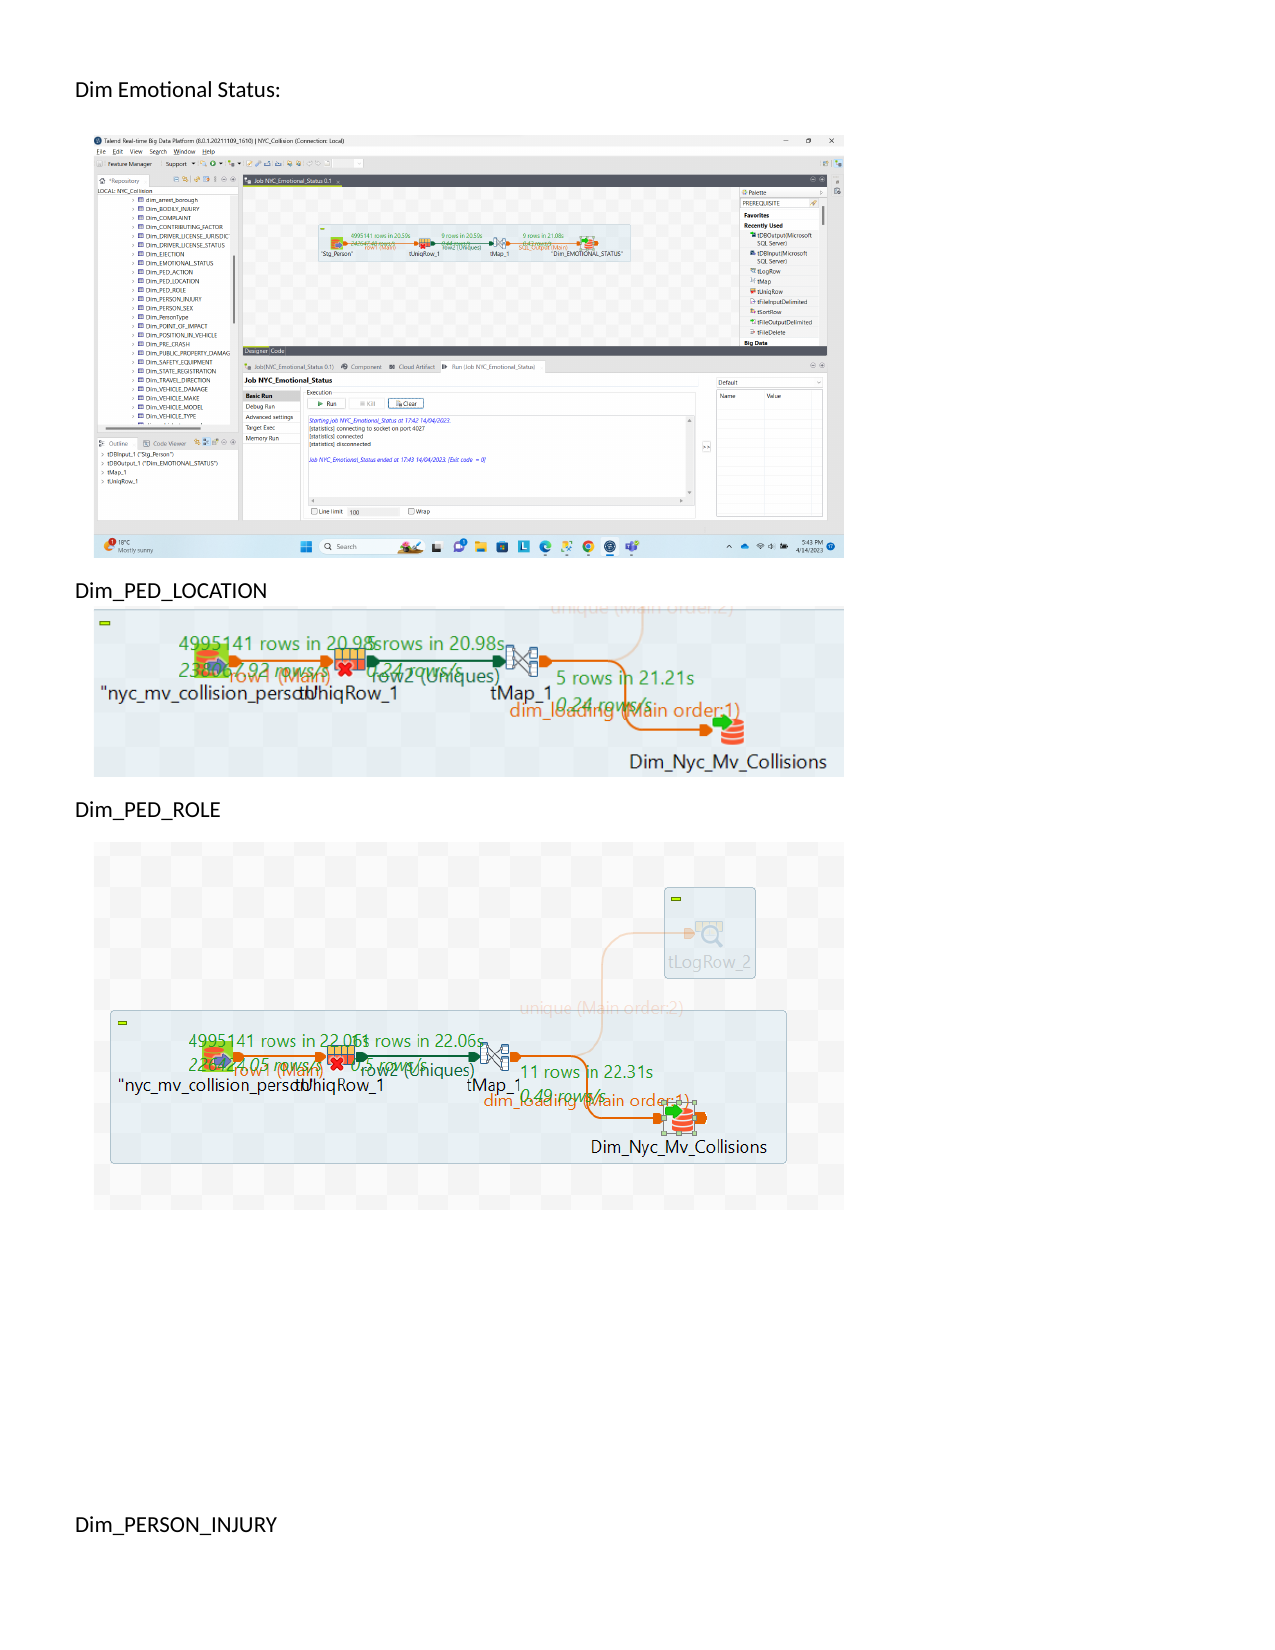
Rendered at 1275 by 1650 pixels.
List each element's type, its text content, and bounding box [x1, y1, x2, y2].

text Dim Emotional Status: [75, 75, 1200, 557]
text Dim_PERSON_INJURY [75, 1510, 1200, 1538]
text Dim_PED_ROLE [75, 796, 1200, 823]
text Dim_PED_LOCATION [75, 576, 1200, 777]
